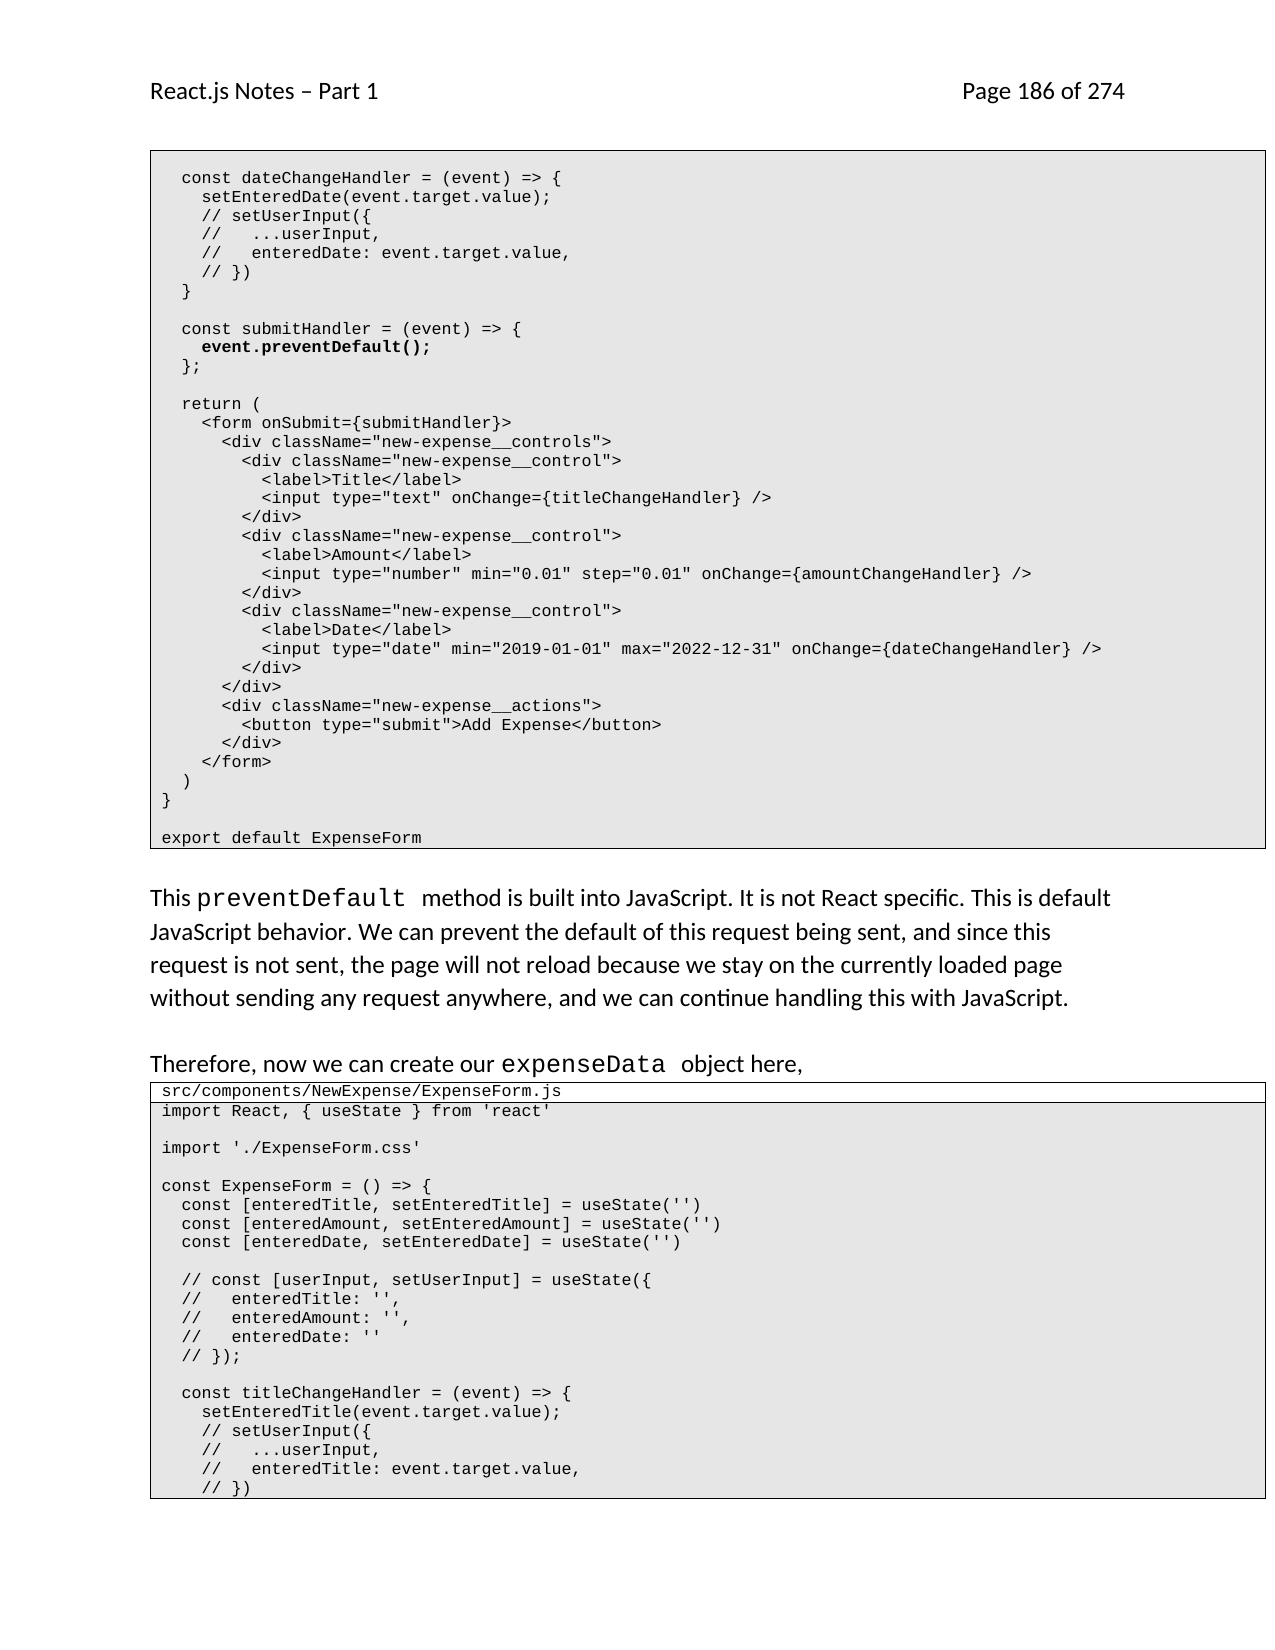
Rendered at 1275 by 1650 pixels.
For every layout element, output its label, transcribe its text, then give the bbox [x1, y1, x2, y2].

table_header src/components/NewExpense/ExpenseForm.js [151, 1083, 1265, 1102]
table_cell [151, 151, 1265, 848]
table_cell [151, 1103, 1265, 1498]
text This preventDefault method is built into JavaScript. It is not React specific. This is default JavaScript behavior. We can prevent the default of this request being sent, and since this request is not sent, the page will not reload because we stay on the currently loaded page without sending any request anywhere, and we can continue handling this with JavaScript. [150, 882, 1125, 1013]
text Therefore, now we can create our expenseData object here, [150, 1048, 1125, 1080]
